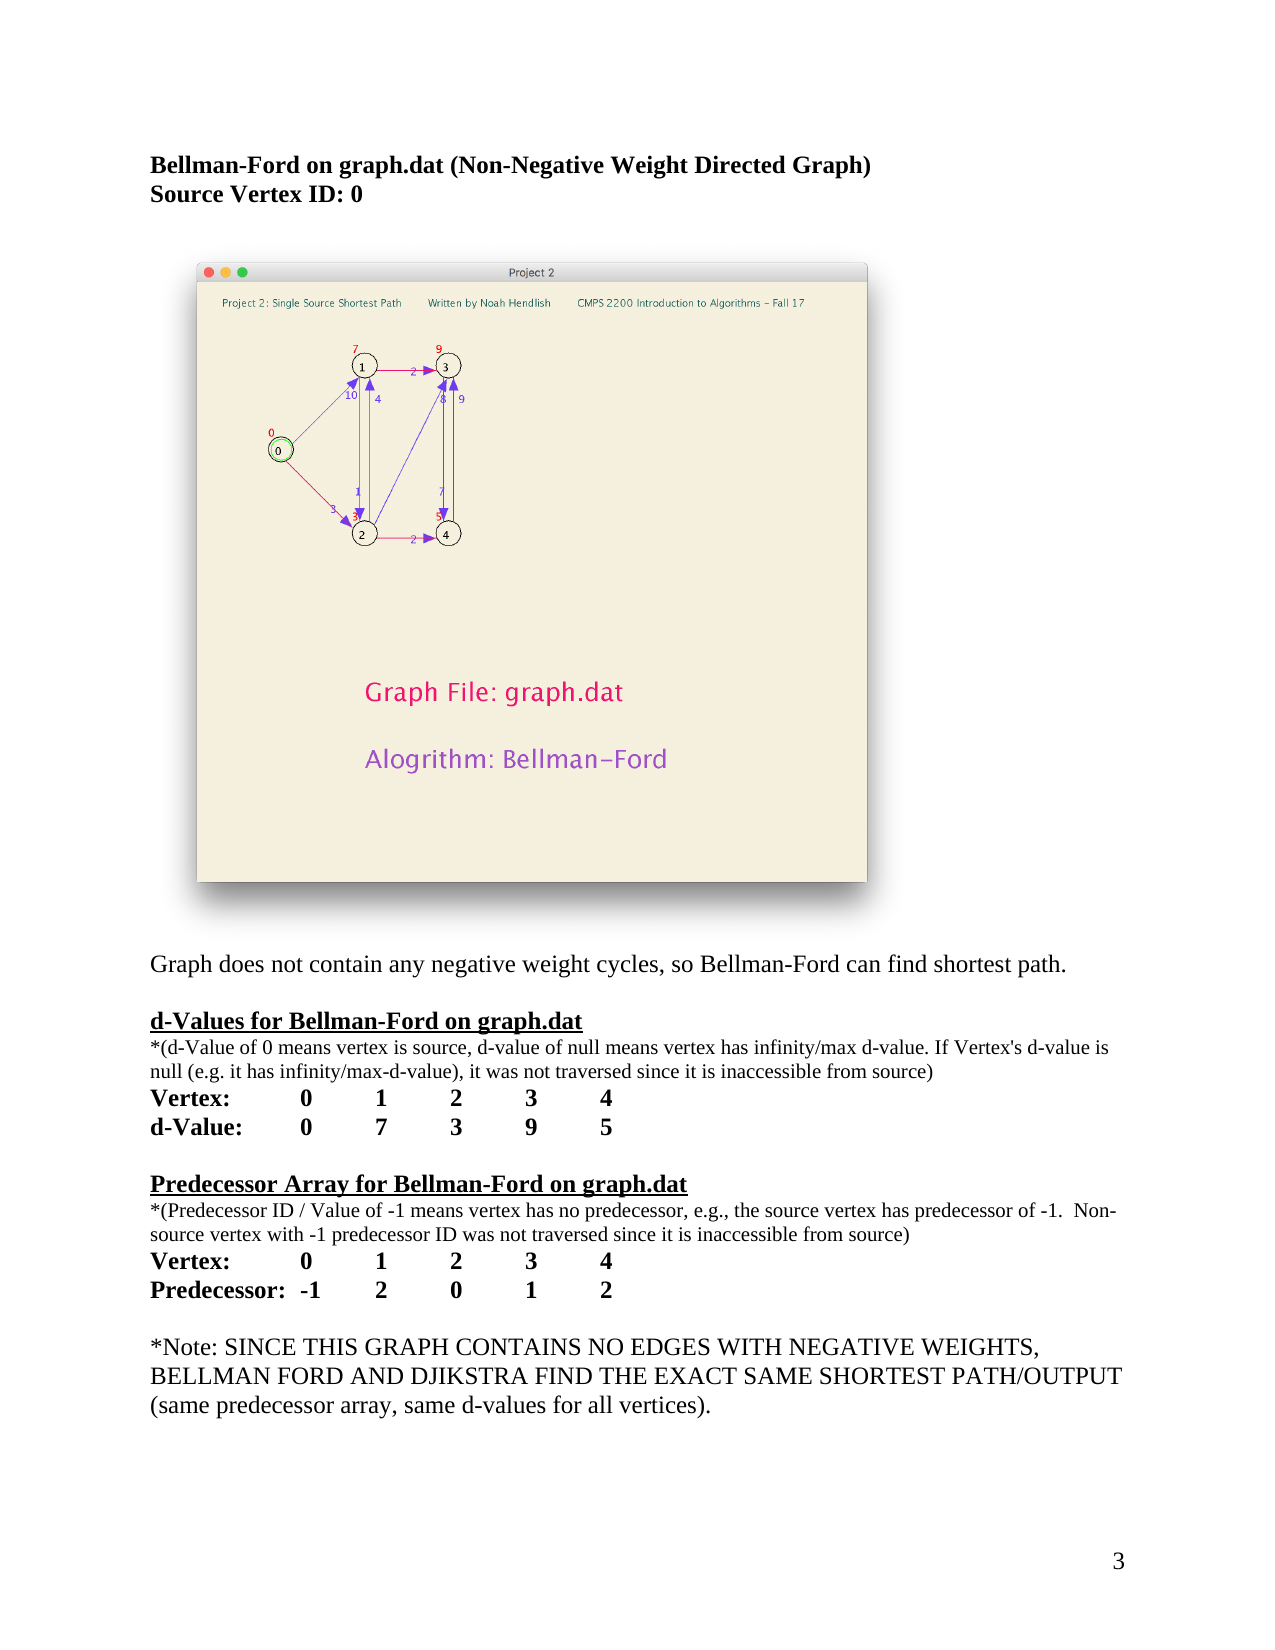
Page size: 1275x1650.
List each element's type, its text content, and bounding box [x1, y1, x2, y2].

text Bellman-Ford on graph.dat (Non-Negative Weight Directed Graph) [150, 150, 1125, 179]
text Source Vertex ID: 0 [150, 179, 1125, 207]
text d-Value: 0 7 3 9 5 [150, 1112, 1125, 1141]
text *(d-Value of 0 means vertex is source, d-value of null means vertex has infinity/max d-value. If Vertex's d-value is null (e.g. it has infinity/max-d-value), it was not traversed since it is inaccessible from source) [150, 1035, 1125, 1083]
text *(Predecessor ID / Value of -1 means vertex has no predecessor, e.g., the source vertex has predecessor of -1. Non-source vertex with -1 predecessor ID was not traversed since it is inaccessible from source) [150, 1198, 1125, 1246]
text Vertex: 0 1 2 3 4 [150, 1246, 1125, 1275]
text d-Values for Bellman-Ford on graph.dat [150, 1006, 1125, 1035]
text *Note: SINCE THIS GRAPH CONTAINS NO EDGES WITH NEGATIVE WEIGHTS, BELLMAN FORD AND DJIKSTRA FIND THE EXACT SAME SHORTEST PATH/OUTPUT (same predecessor array, same d-values for all vertices). [150, 1332, 1125, 1419]
text Predecessor Array for Bellman-Ford on graph.dat [150, 1169, 1125, 1198]
text Graph does not contain any negative weight cycles, so Bellman-Ford can find shortest path. [150, 949, 1125, 977]
text Predecessor: -1 2 0 1 2 [150, 1275, 1125, 1304]
picture [150, 236, 914, 949]
text Vertex: 0 1 2 3 4 [150, 1083, 1125, 1112]
